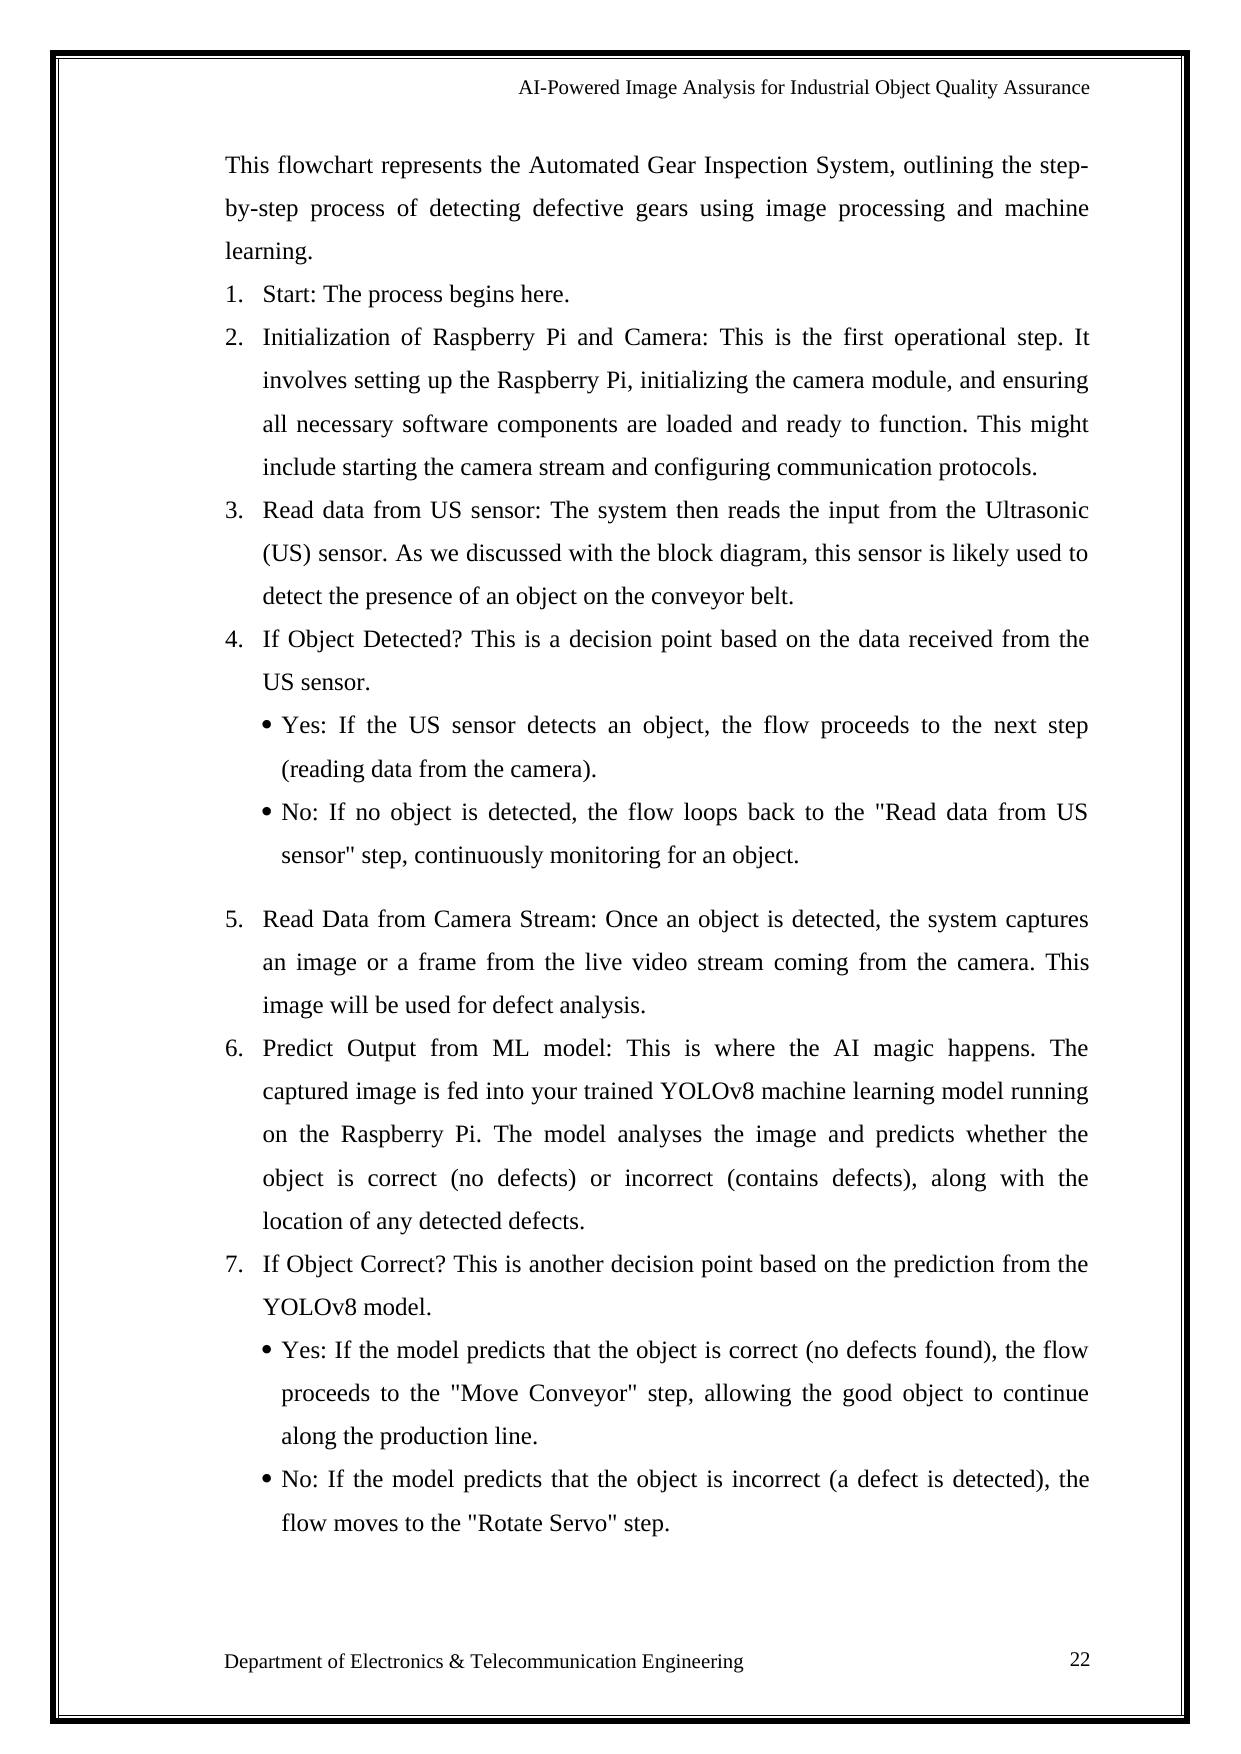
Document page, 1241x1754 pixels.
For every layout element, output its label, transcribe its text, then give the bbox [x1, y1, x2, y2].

list Yes: If the US sensor detects an object, the flow proceeds to the next step (reading data from the camera). [262, 711, 1090, 782]
list Read data from US sensor: The system then reads the input from the Ultrasonic (US) sensor. As we discussed with the block diagram, this sensor is likely used to detect the presence of an object on the conveyor belt. [225, 495, 1090, 610]
list Initialization of Raspberry Pi and Camera: This is the first operational step. It involves setting up the Raspberry Pi, initializing the camera module, and ensuring all necessary software components are loaded and ready to function. This might include starting the camera stream and configuring communication protocols. [225, 322, 1090, 481]
list No: If no object is detected, the flow loops back to the "Read data from US sensor" step, continuously monitoring for an object. [262, 797, 1090, 869]
list If Object Detected? This is a decision point based on the data received from the US sensor. [225, 624, 1090, 696]
list Read Data from Camera Stream: Once an object is detected, the system captures an image or a frame from the live video stream coming from the camera. This image will be used for defect analysis. [225, 904, 1090, 1019]
list No: If the model predicts that the object is incorrect (a defect is detected), the flow moves to the "Rotate Servo" step. [262, 1464, 1090, 1536]
list If Object Correct? This is another decision point based on the prediction from the YOLOv8 model. [225, 1249, 1090, 1321]
list Start: The process begins here. [225, 279, 1090, 308]
list Predict Output from ML model: This is where the AI magic happens. The captured image is fed into your trained YOLOv8 machine learning model running on the Raspberry Pi. The model analyses the image and predicts whether the object is correct (no defects) or incorrect (contains defects), along with the location of any detected defects. [225, 1033, 1090, 1234]
text This flowchart represents the Automated Gear Inspection System, outlining the step-by-step process of detecting defective gears using image processing and machine learning. [225, 150, 1090, 265]
list Yes: If the model predicts that the object is correct (no defects found), the flow proceeds to the "Move Conveyor" step, allowing the good object to continue along the production line. [262, 1335, 1090, 1450]
